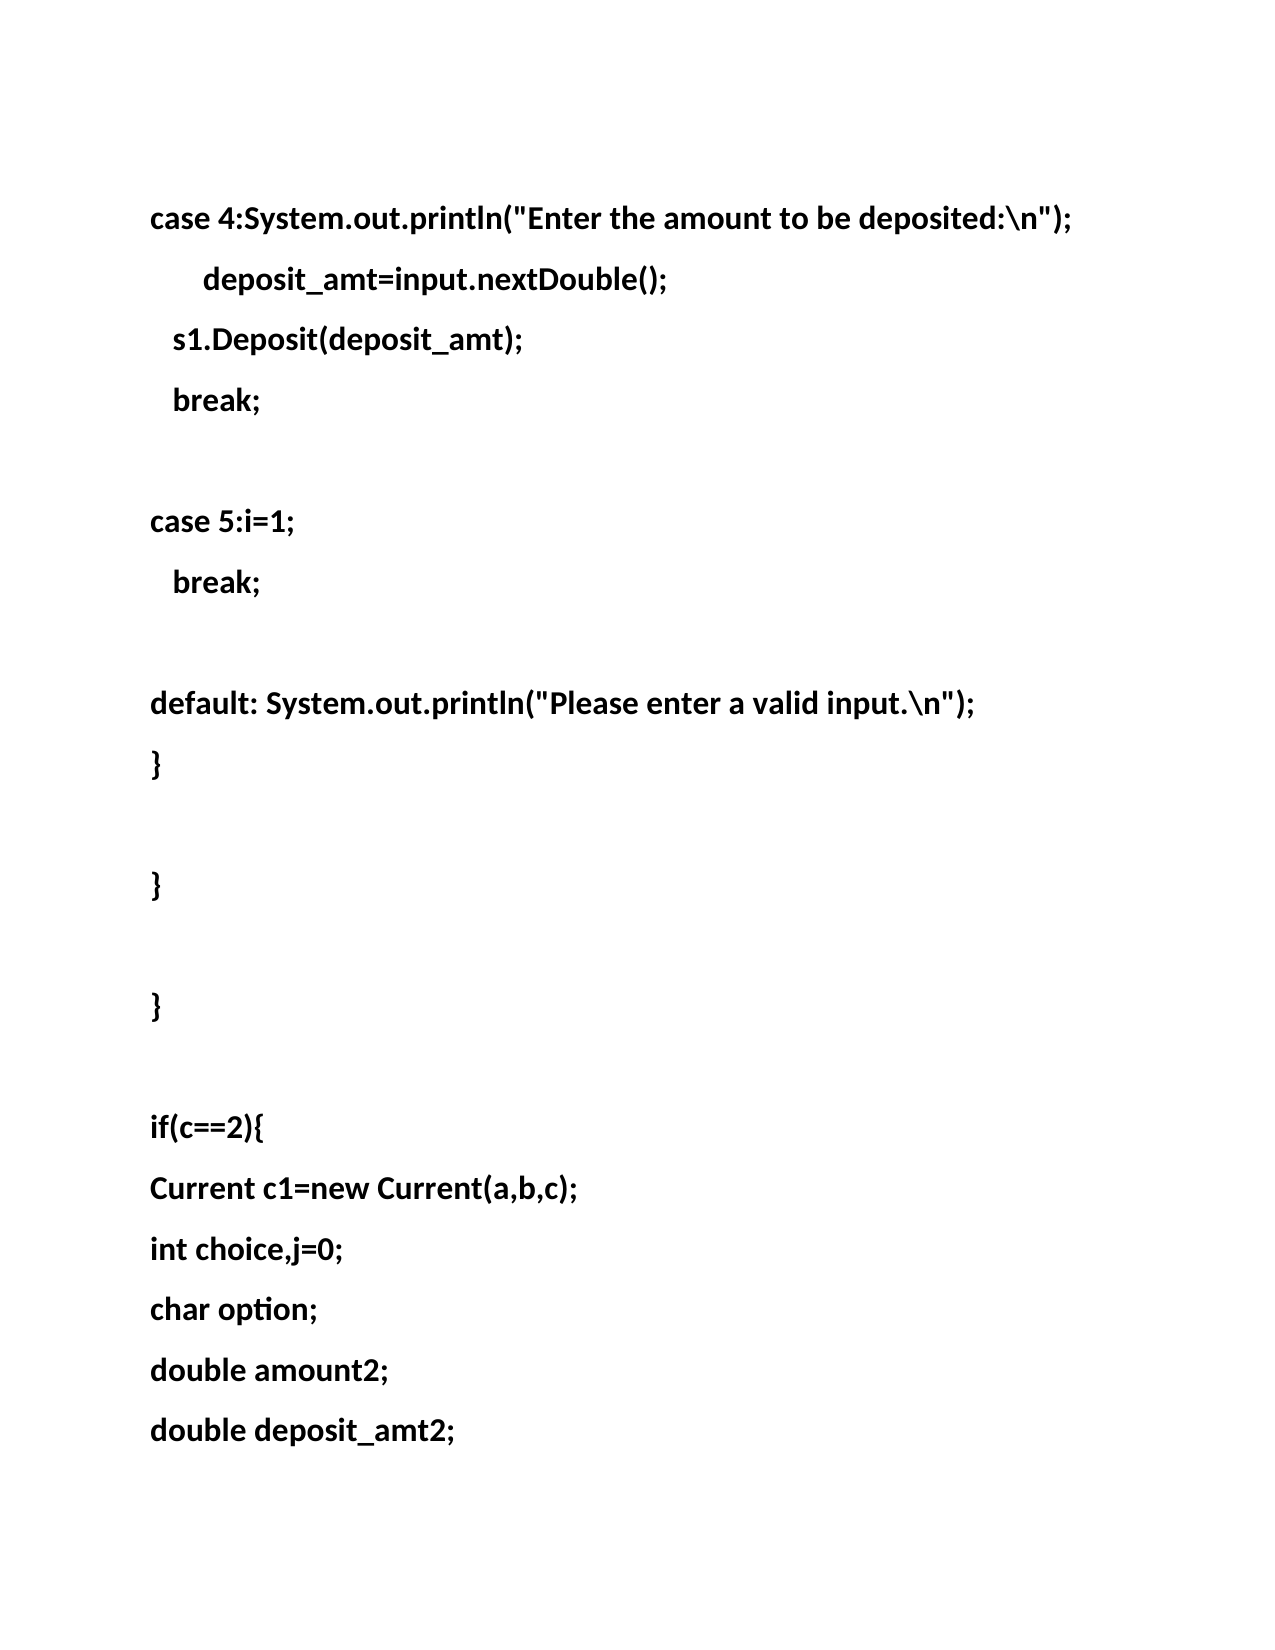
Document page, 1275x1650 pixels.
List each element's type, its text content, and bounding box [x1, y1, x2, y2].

text double deposit_amt2; [150, 1409, 1125, 1450]
text } [150, 985, 1125, 1026]
text if(c==2){ [150, 1106, 1125, 1147]
text } [150, 742, 1125, 783]
text char option; [150, 1288, 1125, 1329]
text break; [150, 379, 1125, 419]
text s1.Deposit(deposit_amt); [150, 318, 1125, 359]
text } [150, 864, 1125, 904]
text double amount2; [150, 1349, 1125, 1389]
text int choice,j=0; [150, 1227, 1125, 1268]
text case 4:System.out.println("Enter the amount to be deposited:\n"); [150, 197, 1125, 238]
text Current c1=new Current(a,b,c); [150, 1167, 1125, 1208]
text deposit_amt=input.nextDouble(); [150, 257, 1125, 298]
text default: System.out.println("Please enter a valid input.\n"); [150, 682, 1125, 723]
text case 5:i=1; [150, 500, 1125, 541]
text break; [150, 561, 1125, 601]
